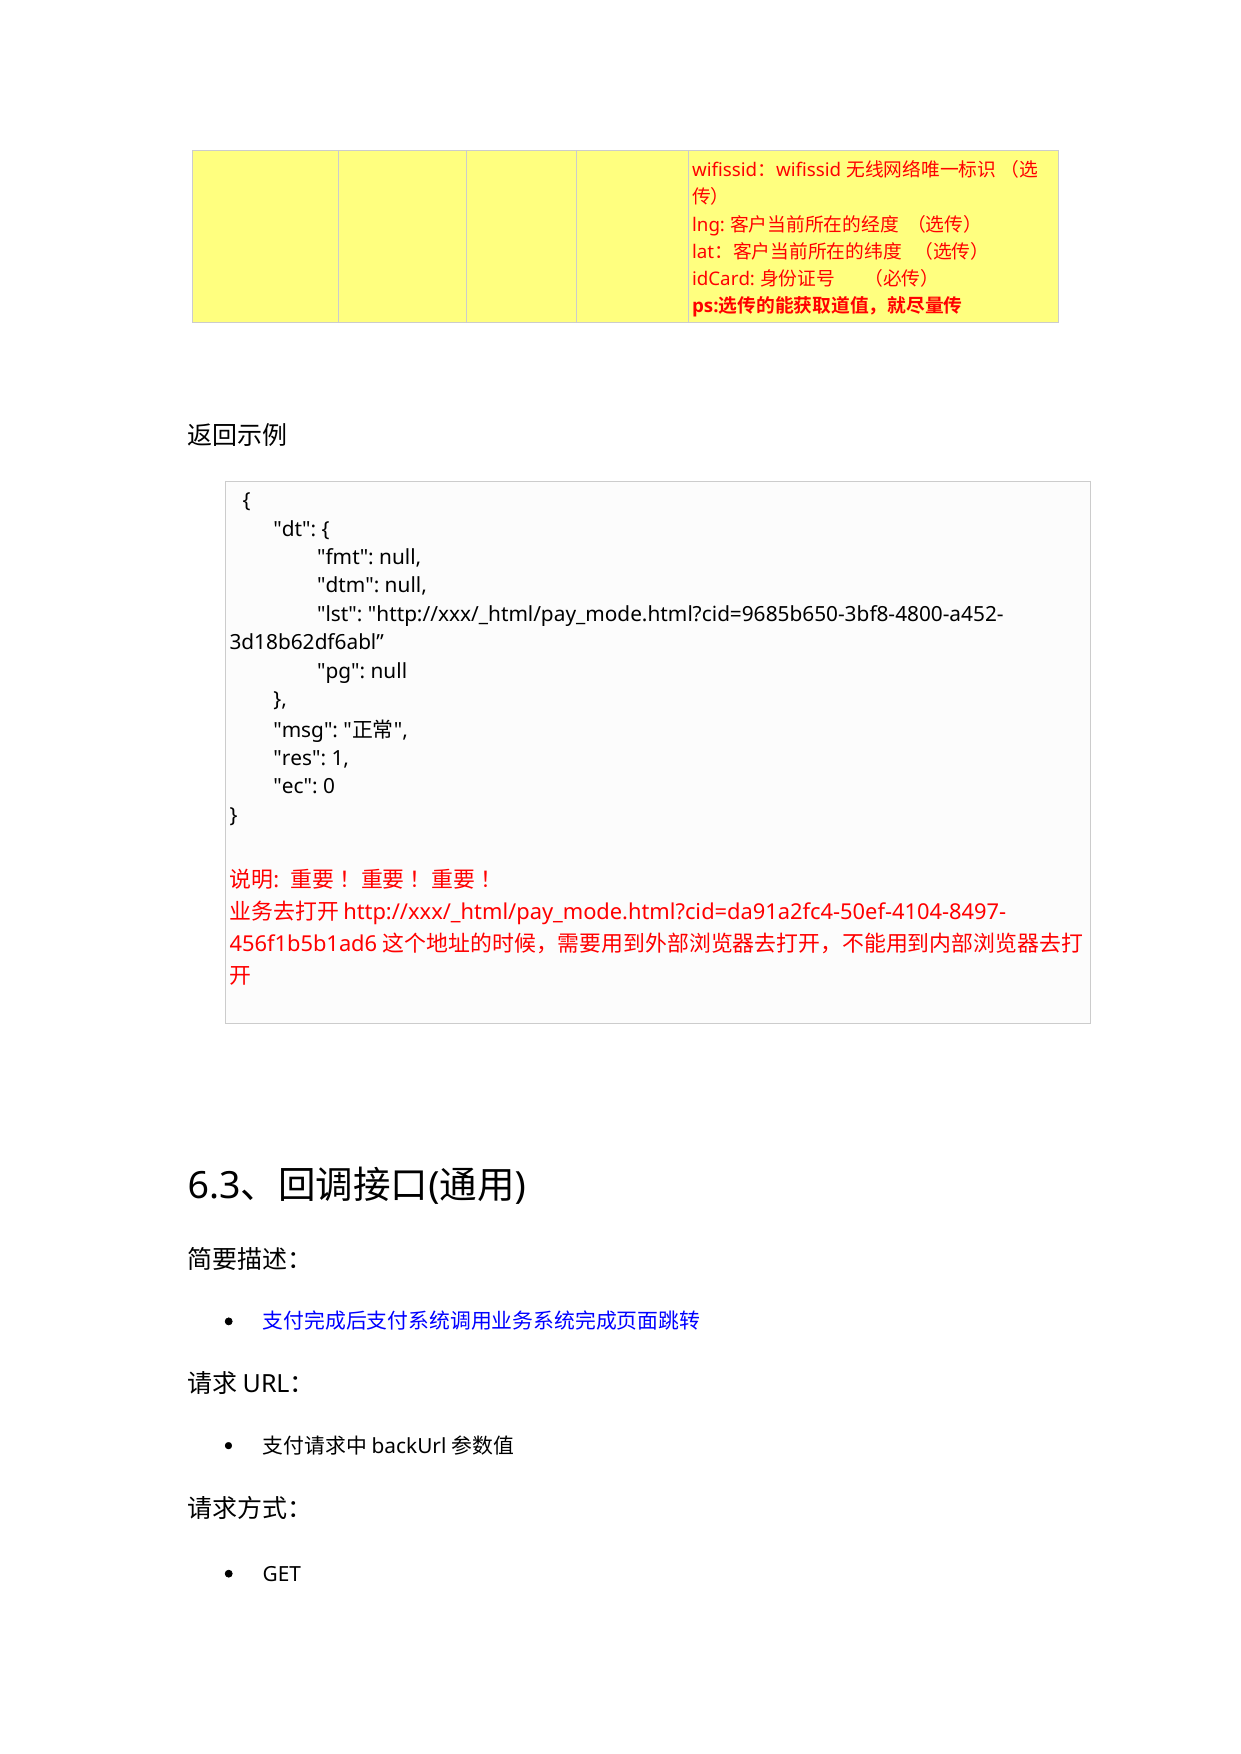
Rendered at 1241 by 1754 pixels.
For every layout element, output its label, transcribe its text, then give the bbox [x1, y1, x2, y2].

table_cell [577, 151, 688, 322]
text 简要描述： [187, 1239, 1053, 1275]
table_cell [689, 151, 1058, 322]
text 请求方式： [187, 1489, 1053, 1525]
text 返回示例 [187, 415, 1053, 451]
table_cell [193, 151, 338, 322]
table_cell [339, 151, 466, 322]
subtitle 6.3、回调接口(通用) [187, 1155, 1053, 1210]
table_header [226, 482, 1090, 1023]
text 请求URL： [187, 1364, 1053, 1400]
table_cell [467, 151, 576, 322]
list 支付请求中 backUrl 参数值 [225, 1429, 1053, 1459]
list GET [225, 1554, 1053, 1588]
list 支付完成后支付系统调用业务系统完成页面跳转 [225, 1304, 1053, 1335]
